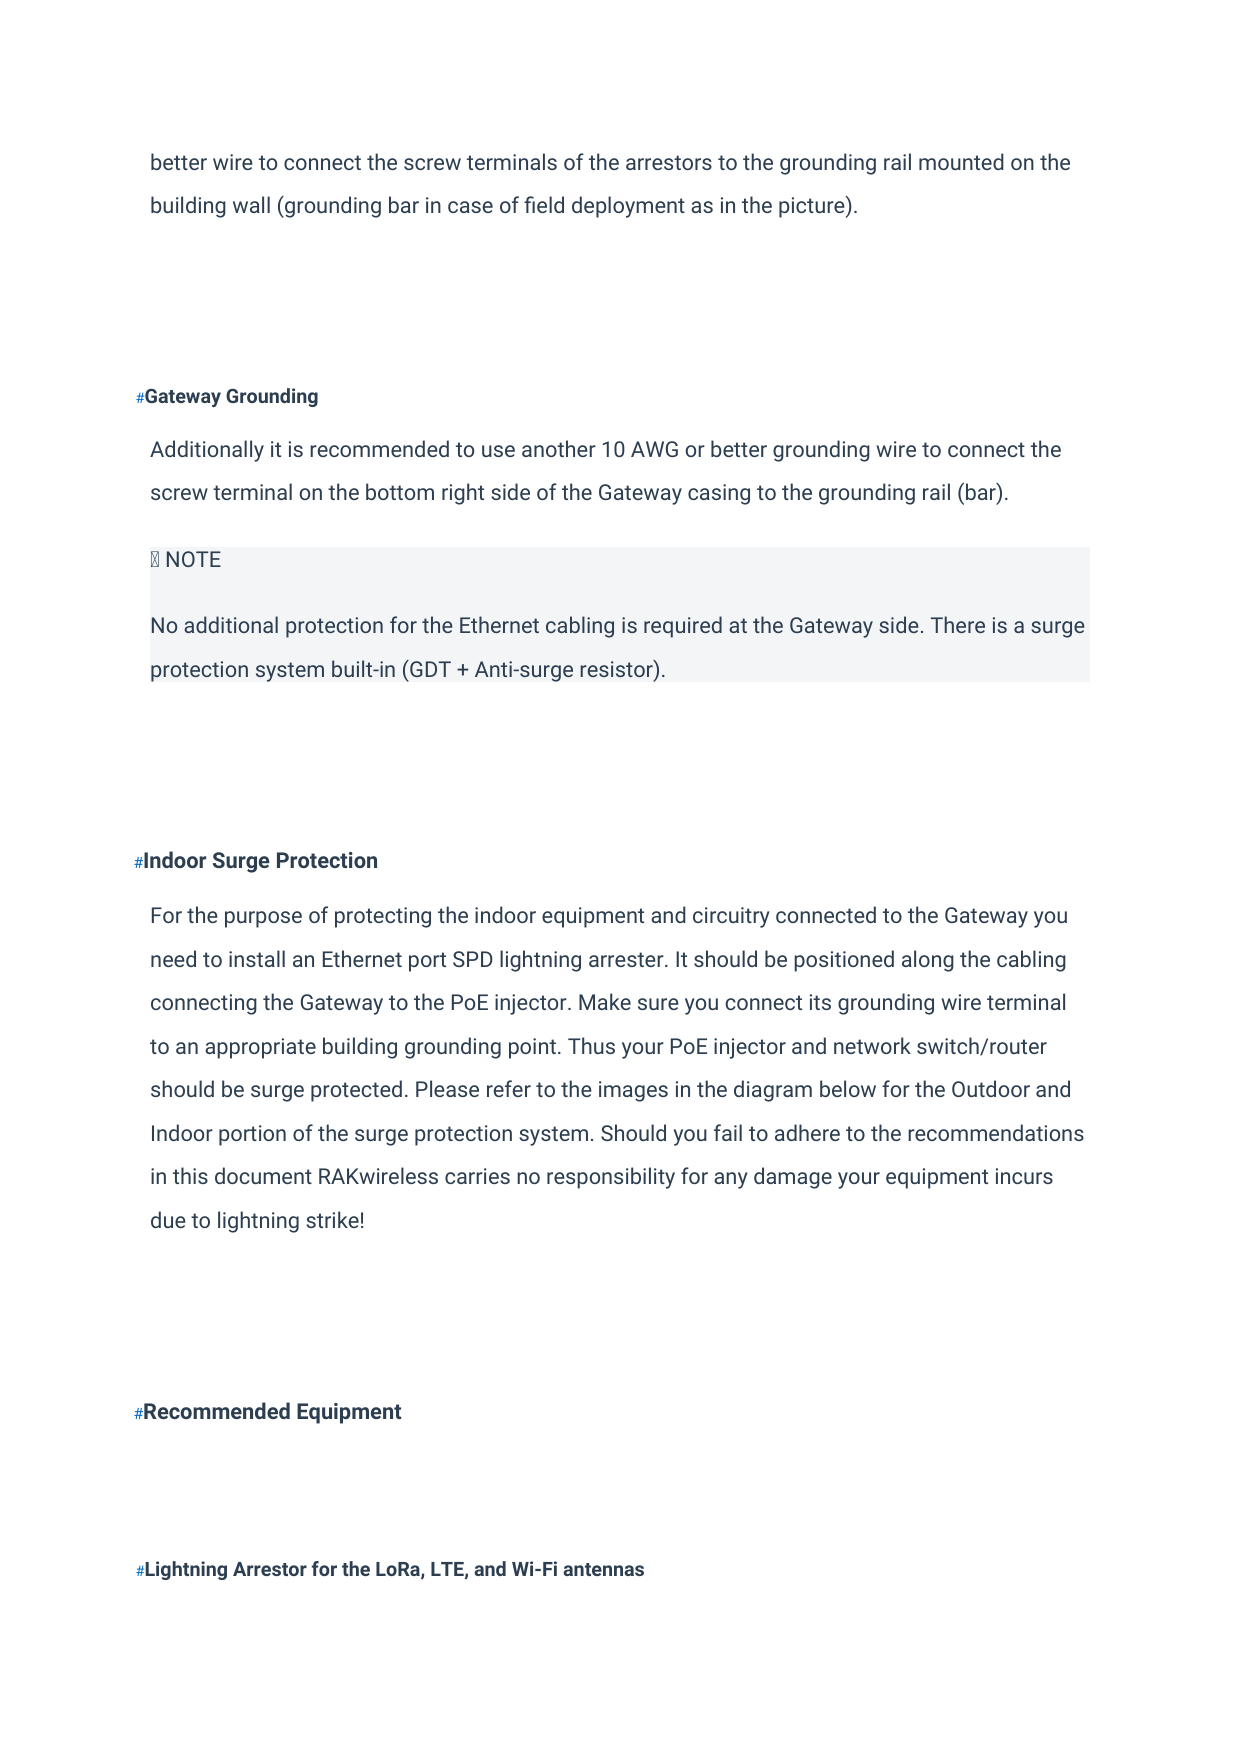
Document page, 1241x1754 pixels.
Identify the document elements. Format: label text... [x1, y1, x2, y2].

text No additional protection for the Ethernet cabling is required at the Gateway side. There is a surge protection system built-in (GDT + Anti-surge resistor). [150, 613, 1090, 682]
subtitle #Recommended Equipment [133, 1274, 1090, 1425]
text For the purpose of protecting the indoor equipment and circuitry connected to the Gateway you need to install an Ethernet port SPD lightning arrester. It should be positioned along the cabling connecting the Gateway to the PoE injector. Make sure you connect its grounding wire terminal to an appropriate building grounding point. Thus your PoE injector and network switch/router should be surge protected. Please refer to the images in the diagram below for the Outdoor and Indoor portion of the surge protection system. Should you fail to adhere to the recommendations in this document RAKwireless carries no responsibility for any damage your equipment incurs due to lightning strike! [150, 903, 1090, 1234]
subtitle #Indoor Surge Protection [133, 723, 1090, 874]
subtitle #Lightning Arrestor for the LoRa, LTE, and Wi-Fi antennas [135, 1433, 1090, 1582]
text Additionally it is recommended to use another 10 AWG or better grounding wire to connect the screw terminal on the bottom right side of the Gateway casing to the grounding rail (bar). [150, 437, 1090, 506]
text 📝 NOTE [150, 547, 1090, 572]
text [150, 150, 1090, 219]
subtitle #Gateway Grounding [135, 260, 1090, 408]
